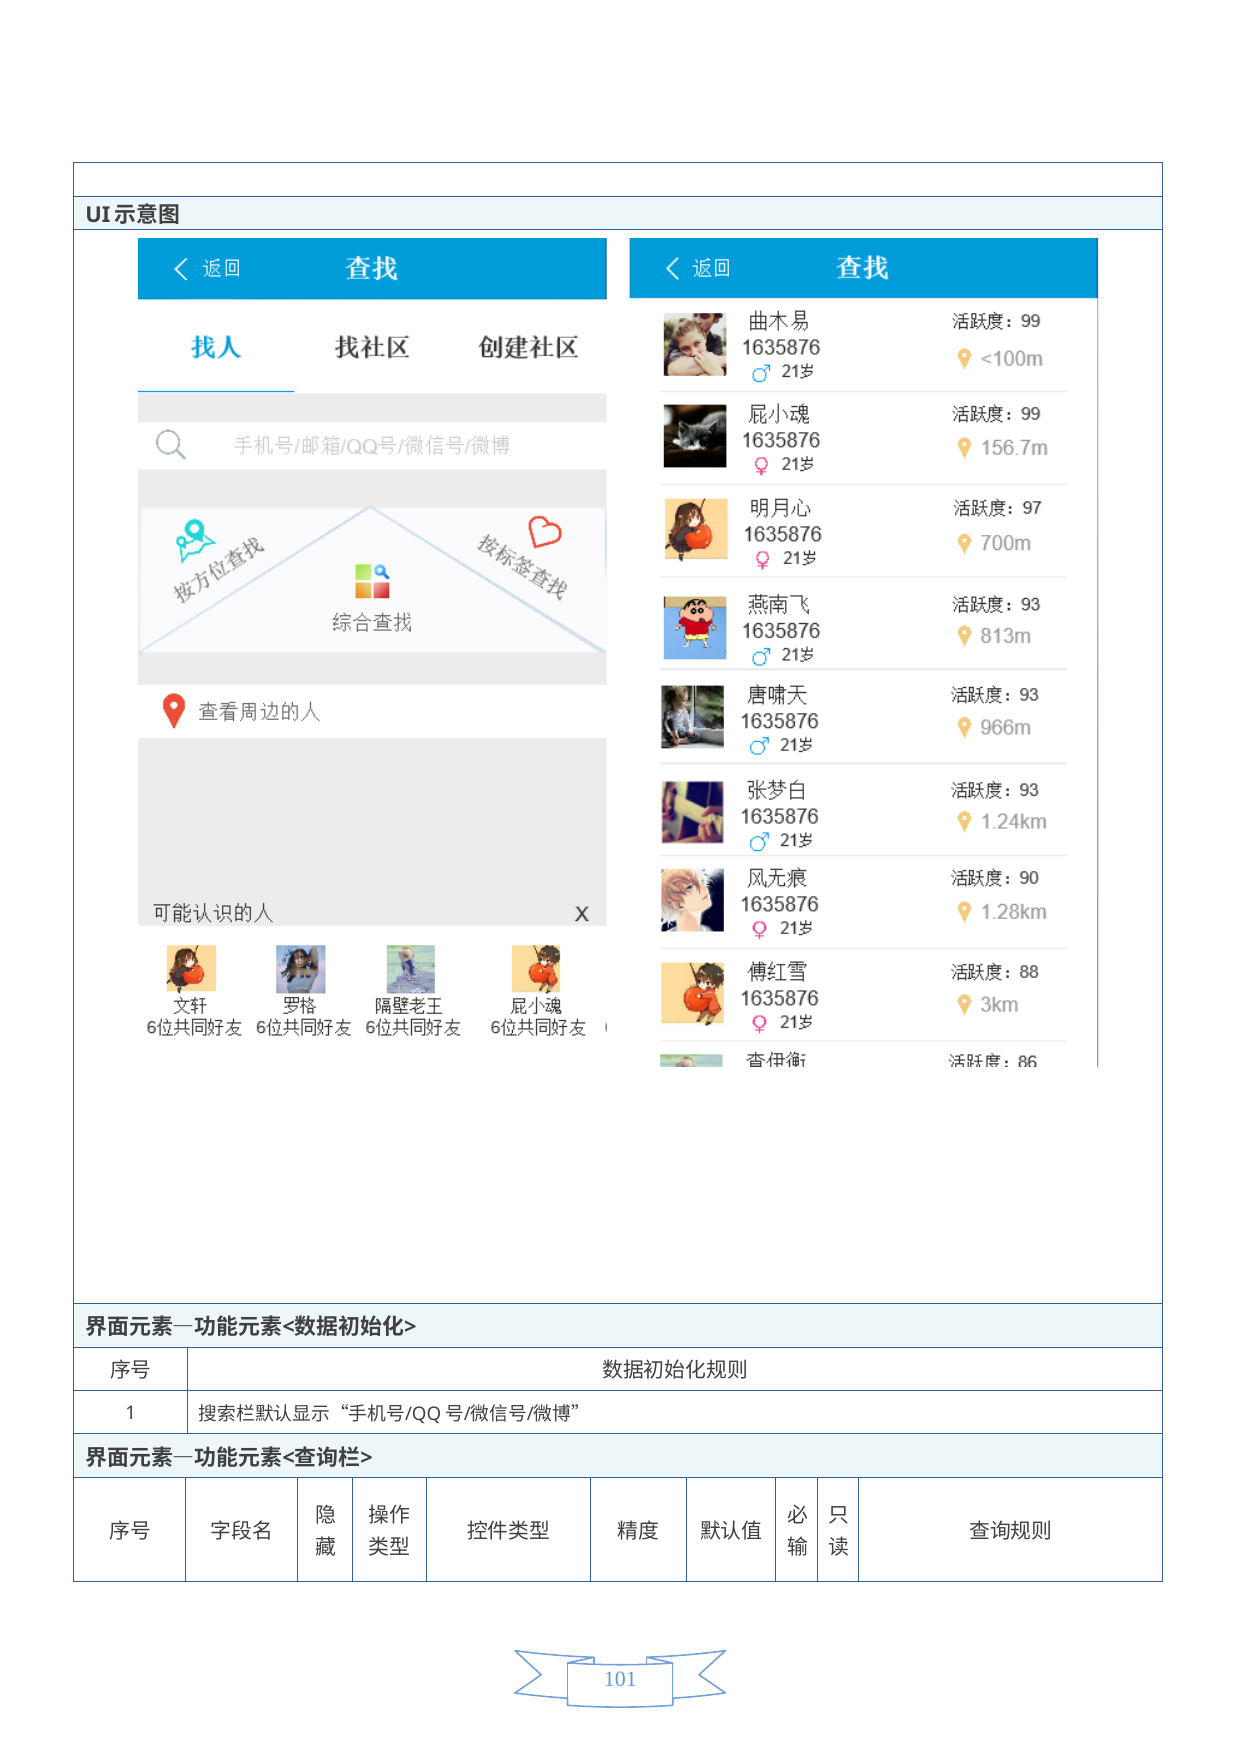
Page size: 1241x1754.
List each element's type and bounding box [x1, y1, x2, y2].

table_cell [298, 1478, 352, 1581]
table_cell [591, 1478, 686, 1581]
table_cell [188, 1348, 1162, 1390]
picture [138, 300, 607, 1067]
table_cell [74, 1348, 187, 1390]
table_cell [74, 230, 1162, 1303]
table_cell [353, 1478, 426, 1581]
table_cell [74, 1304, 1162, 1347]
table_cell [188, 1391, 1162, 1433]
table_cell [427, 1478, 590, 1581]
picture [629, 238, 1099, 1067]
picture [864, 256, 887, 279]
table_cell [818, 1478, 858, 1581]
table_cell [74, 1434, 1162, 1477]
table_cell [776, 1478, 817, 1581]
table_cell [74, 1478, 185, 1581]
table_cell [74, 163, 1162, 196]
picture [839, 256, 861, 278]
picture [348, 257, 369, 278]
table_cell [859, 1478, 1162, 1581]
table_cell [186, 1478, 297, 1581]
picture [719, 263, 725, 271]
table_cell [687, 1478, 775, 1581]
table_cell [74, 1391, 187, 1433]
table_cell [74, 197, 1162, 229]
picture [373, 257, 396, 280]
